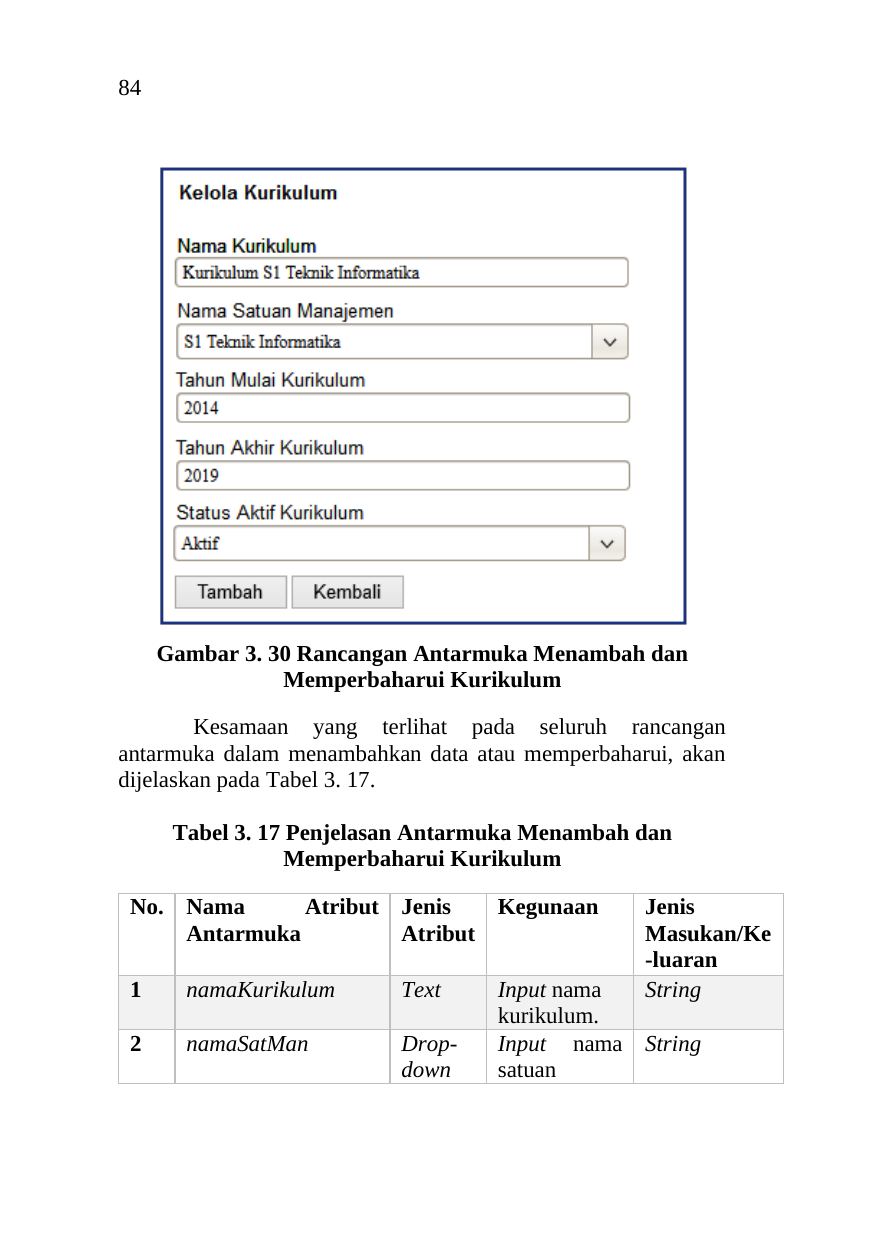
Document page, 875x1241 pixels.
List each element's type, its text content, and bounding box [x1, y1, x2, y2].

table_cell 2 [119, 1030, 174, 1083]
picture [142, 147, 703, 640]
table_cell Text [391, 976, 486, 1029]
table_cell namaKurikulum [176, 976, 389, 1029]
table_header Kegunaan [487, 894, 633, 975]
table_cell namaSatMan [176, 1030, 389, 1083]
table_cell 1 [119, 976, 174, 1029]
table_cell String [634, 976, 783, 1029]
table_cell Input nama satuan manajemen. [487, 1030, 633, 1083]
table_cell String [634, 1030, 783, 1083]
table_cell Input nama kurikulum. [487, 976, 633, 1029]
table_header Nama Atribut Antarmuka [176, 894, 389, 975]
table_header Jenis Masukan/Ke-luaran [634, 894, 783, 975]
table_header Jenis Atribut [391, 894, 486, 975]
table_header No. [119, 894, 174, 975]
table_cell Drop-down [391, 1030, 486, 1083]
